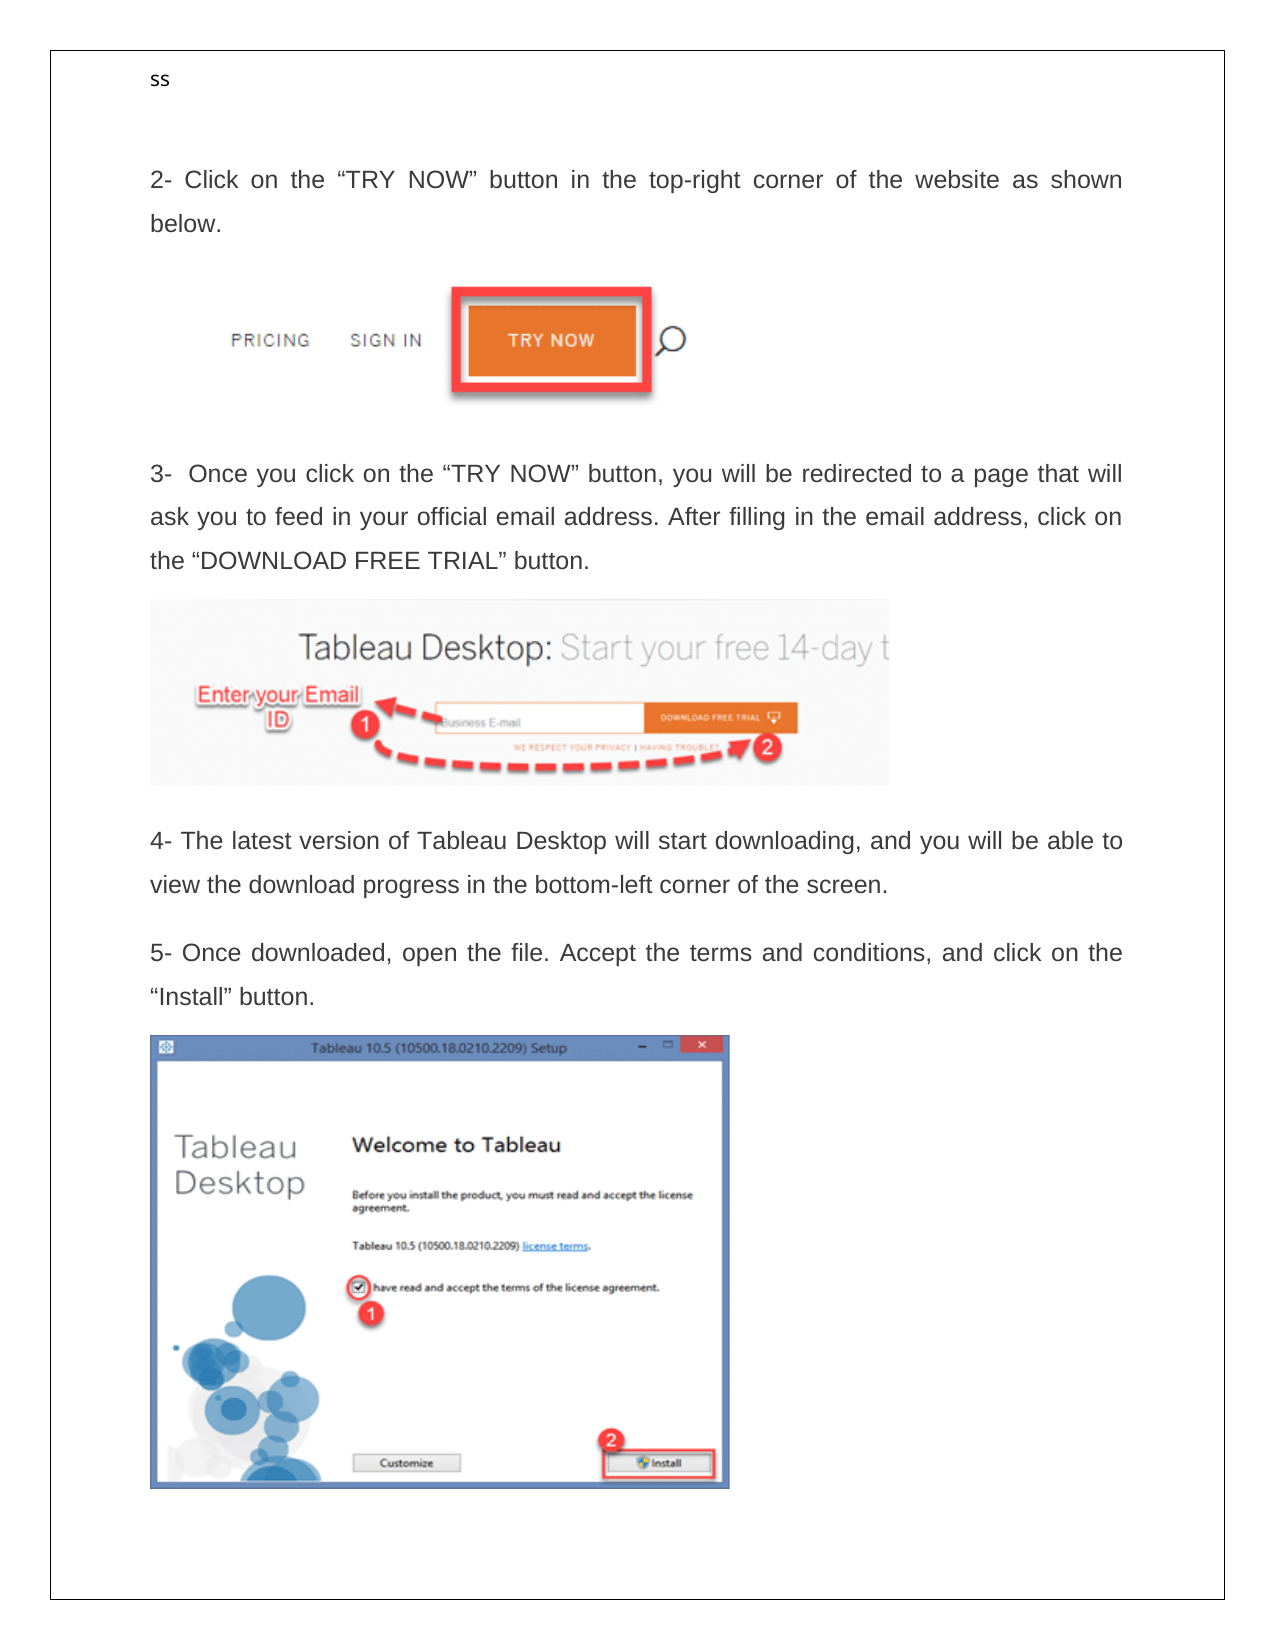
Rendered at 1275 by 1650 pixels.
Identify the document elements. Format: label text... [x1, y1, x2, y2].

text 4- The latest version of Tableau Desktop will start downloading, and you will be able to view the download progress in the bottom-left corner of the screen. [150, 811, 1125, 898]
text 5- Once downloaded, open the file. Accept the terms and conditions, and click on the “Install” button. [150, 923, 1125, 1011]
picture [150, 262, 752, 419]
picture [150, 599, 890, 786]
picture [150, 1035, 730, 1489]
text 2- Click on the “TRY NOW” button in the top-right corner of the website as shown below. [150, 150, 1125, 237]
text 3- Once you click on the “TRY NOW” button, you will be redirected to a page that will ask you to feed in your official email address. After filling in the email address, click on the “DOWNLOAD FREE TRIAL” button. [150, 443, 1125, 575]
